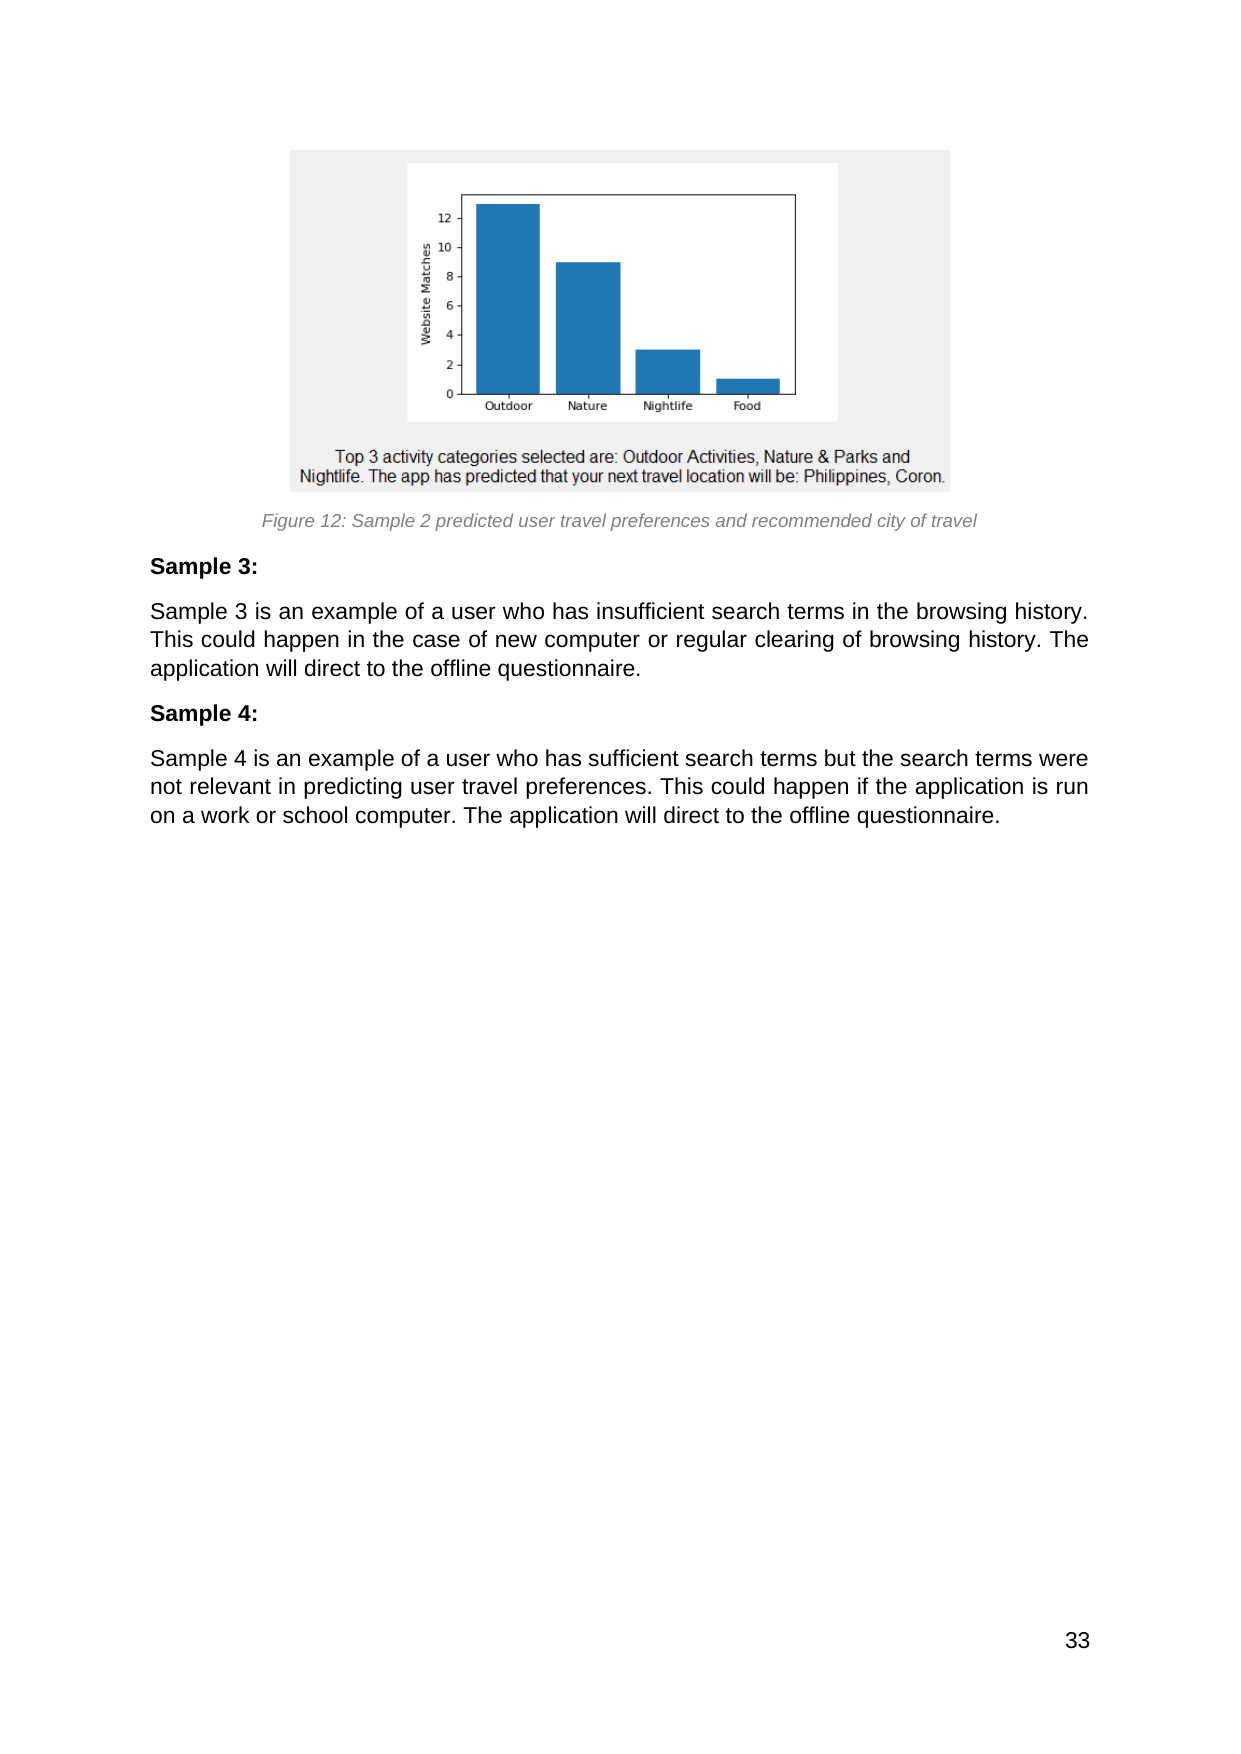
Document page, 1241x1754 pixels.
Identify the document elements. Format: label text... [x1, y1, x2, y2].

picture [289, 150, 951, 492]
text Sample 4 is an example of a user who has sufficient search terms but the search terms were not relevant in predicting user travel preferences. This could happen if the application is run on a work or school computer. The application will direct to the offline questionnaire. [150, 745, 1090, 828]
text Figure 12: Sample 2 predicted user travel preferences and recommended city of travel [150, 510, 1090, 532]
text Sample 4: [150, 700, 1090, 726]
text Sample 3: [150, 553, 1090, 579]
text Sample 3 is an example of a user who has insufficient search terms in the browsing history. This could happen in the case of new computer or regular clearing of browsing history. The application will direct to the offline questionnaire. [150, 598, 1090, 681]
